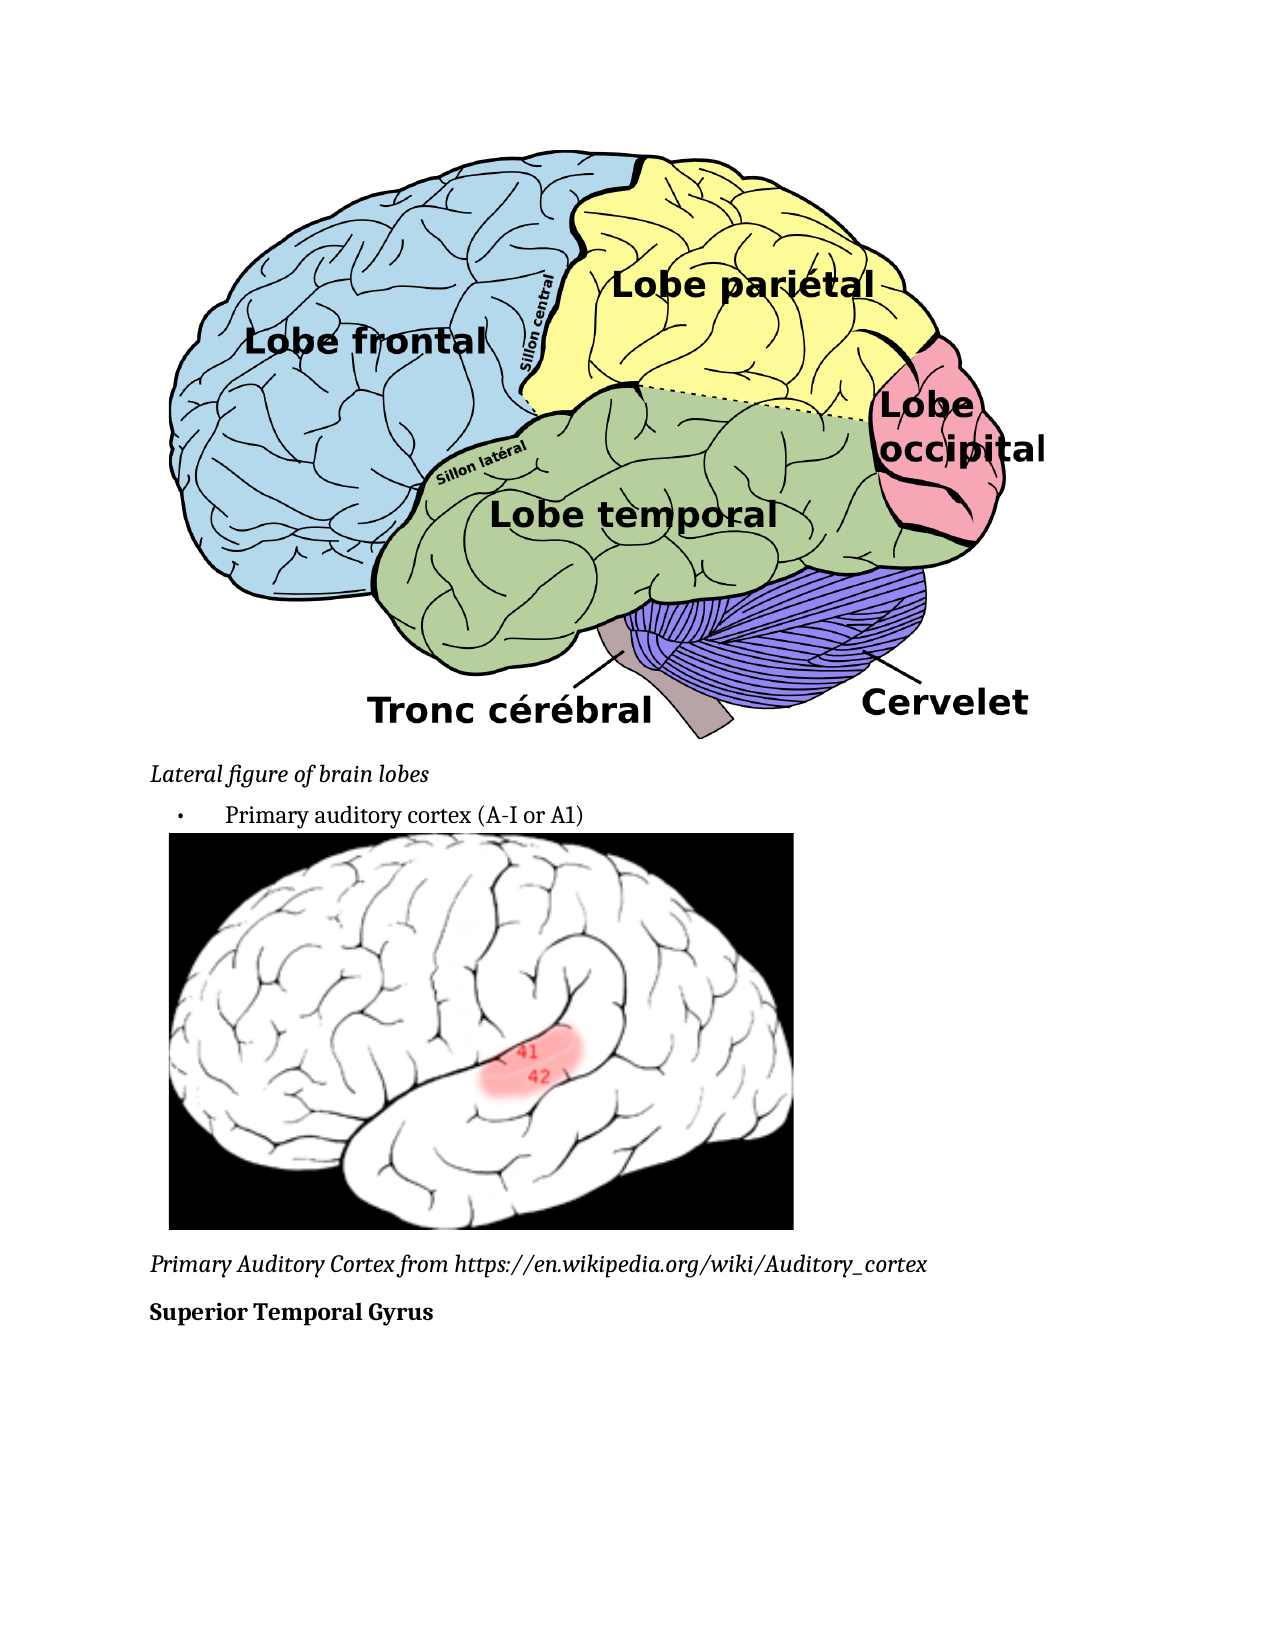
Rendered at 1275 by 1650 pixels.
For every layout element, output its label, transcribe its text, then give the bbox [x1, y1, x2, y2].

picture [168, 150, 1044, 739]
text Primary Auditory Cortex from https://en.wikipedia.org/wiki/Auditory_cortex [150, 1250, 1125, 1279]
list Primary auditory cortex (A-I or A1) [175, 801, 1125, 830]
text Lateral figure of brain lobes [150, 760, 1125, 789]
picture [168, 833, 794, 1230]
text Superior Temporal Gyrus [150, 1298, 1125, 1327]
